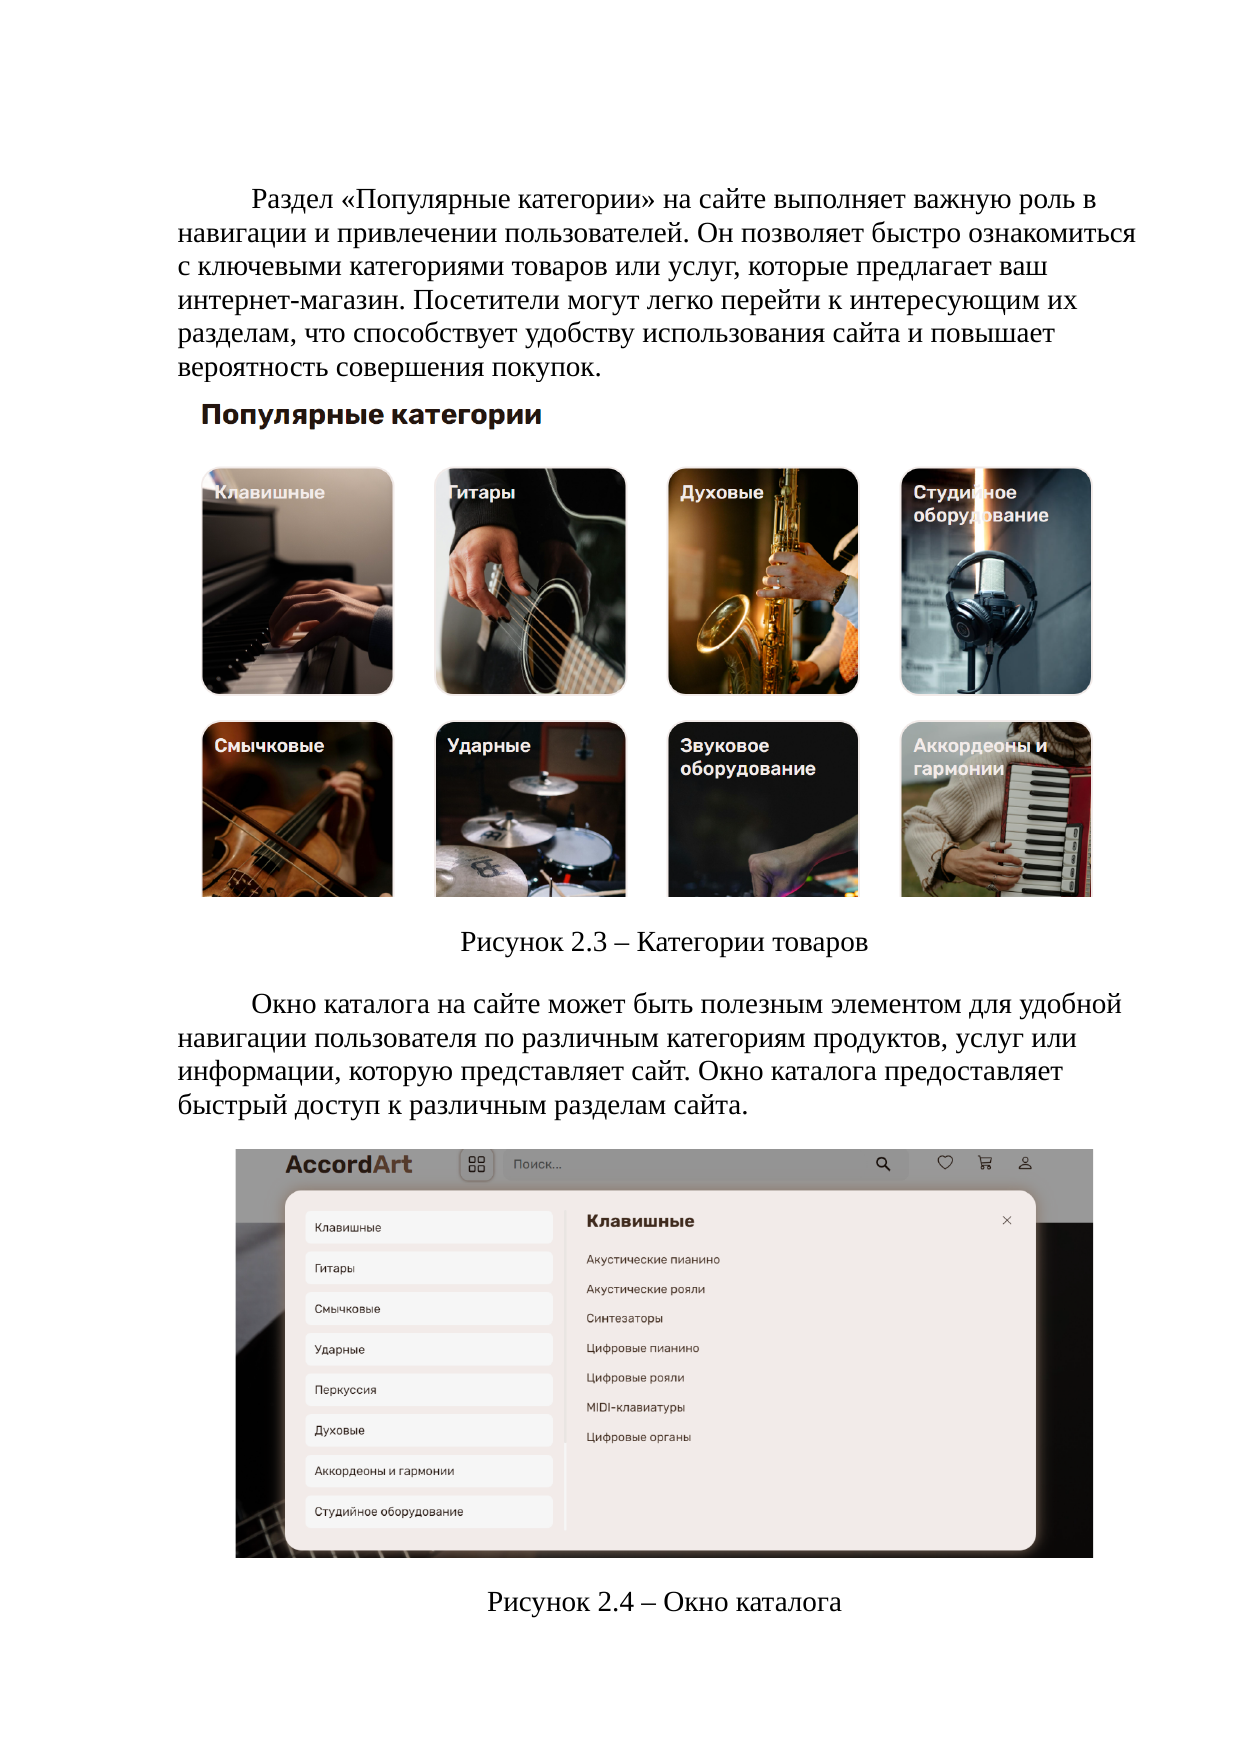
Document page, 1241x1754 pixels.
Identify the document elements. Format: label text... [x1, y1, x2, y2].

text Рисунок 2.4 – Окно каталога [177, 1584, 1152, 1618]
picture [177, 382, 1125, 897]
text Раздел «Популярные категории» на сайте выполняет важную роль в навигации и привлечении пользователей. Он позволяет быстро ознакомиться с ключевыми категориями товаров или услуг, которые предлагает ваш интернет-магазин. Посетители могут легко перейти к интересующим их разделам, что способствует удобству использования сайта и повышает вероятность совершения покупок. [177, 181, 1152, 382]
text Окно каталога на сайте может быть полезным элементом для удобной навигации пользователя по различным категориям продуктов, услуг или информации, которую представляет сайт. Окно каталога предоставляет быстрый доступ к различным разделам сайта. [177, 986, 1152, 1121]
picture [235, 1149, 1094, 1558]
text Рисунок 2.3 – Категории товаров [177, 924, 1152, 957]
